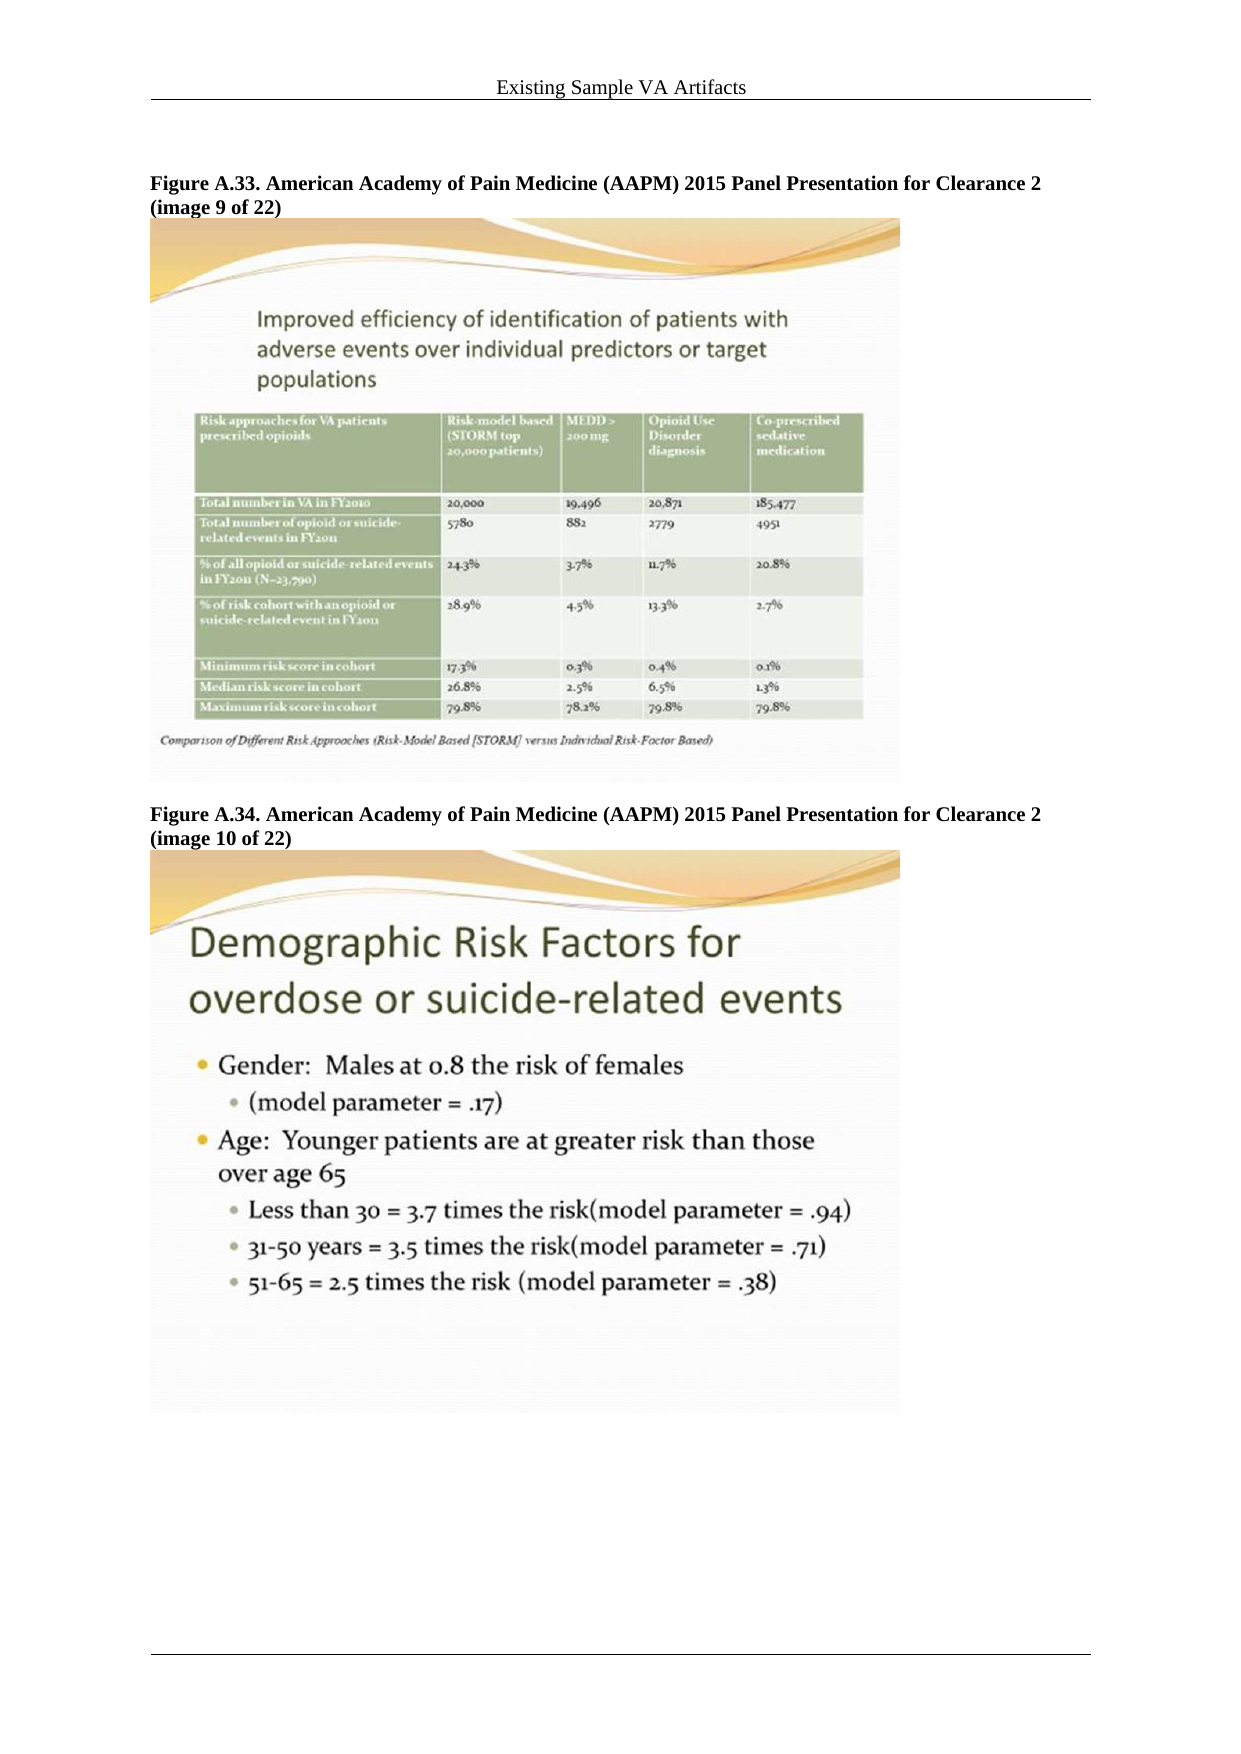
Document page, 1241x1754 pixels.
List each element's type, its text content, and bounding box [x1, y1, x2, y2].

text Figure A.33. American Academy of Pain Medicine (AAPM) 2015 Panel Presentation for Clearance 2 (image 9 of 22) [150, 171, 1090, 219]
picture [150, 218, 901, 782]
picture [150, 850, 901, 1413]
text Figure A.34. American Academy of Pain Medicine (AAPM) 2015 Panel Presentation for Clearance 2 (image 10 of 22) [150, 802, 1090, 850]
